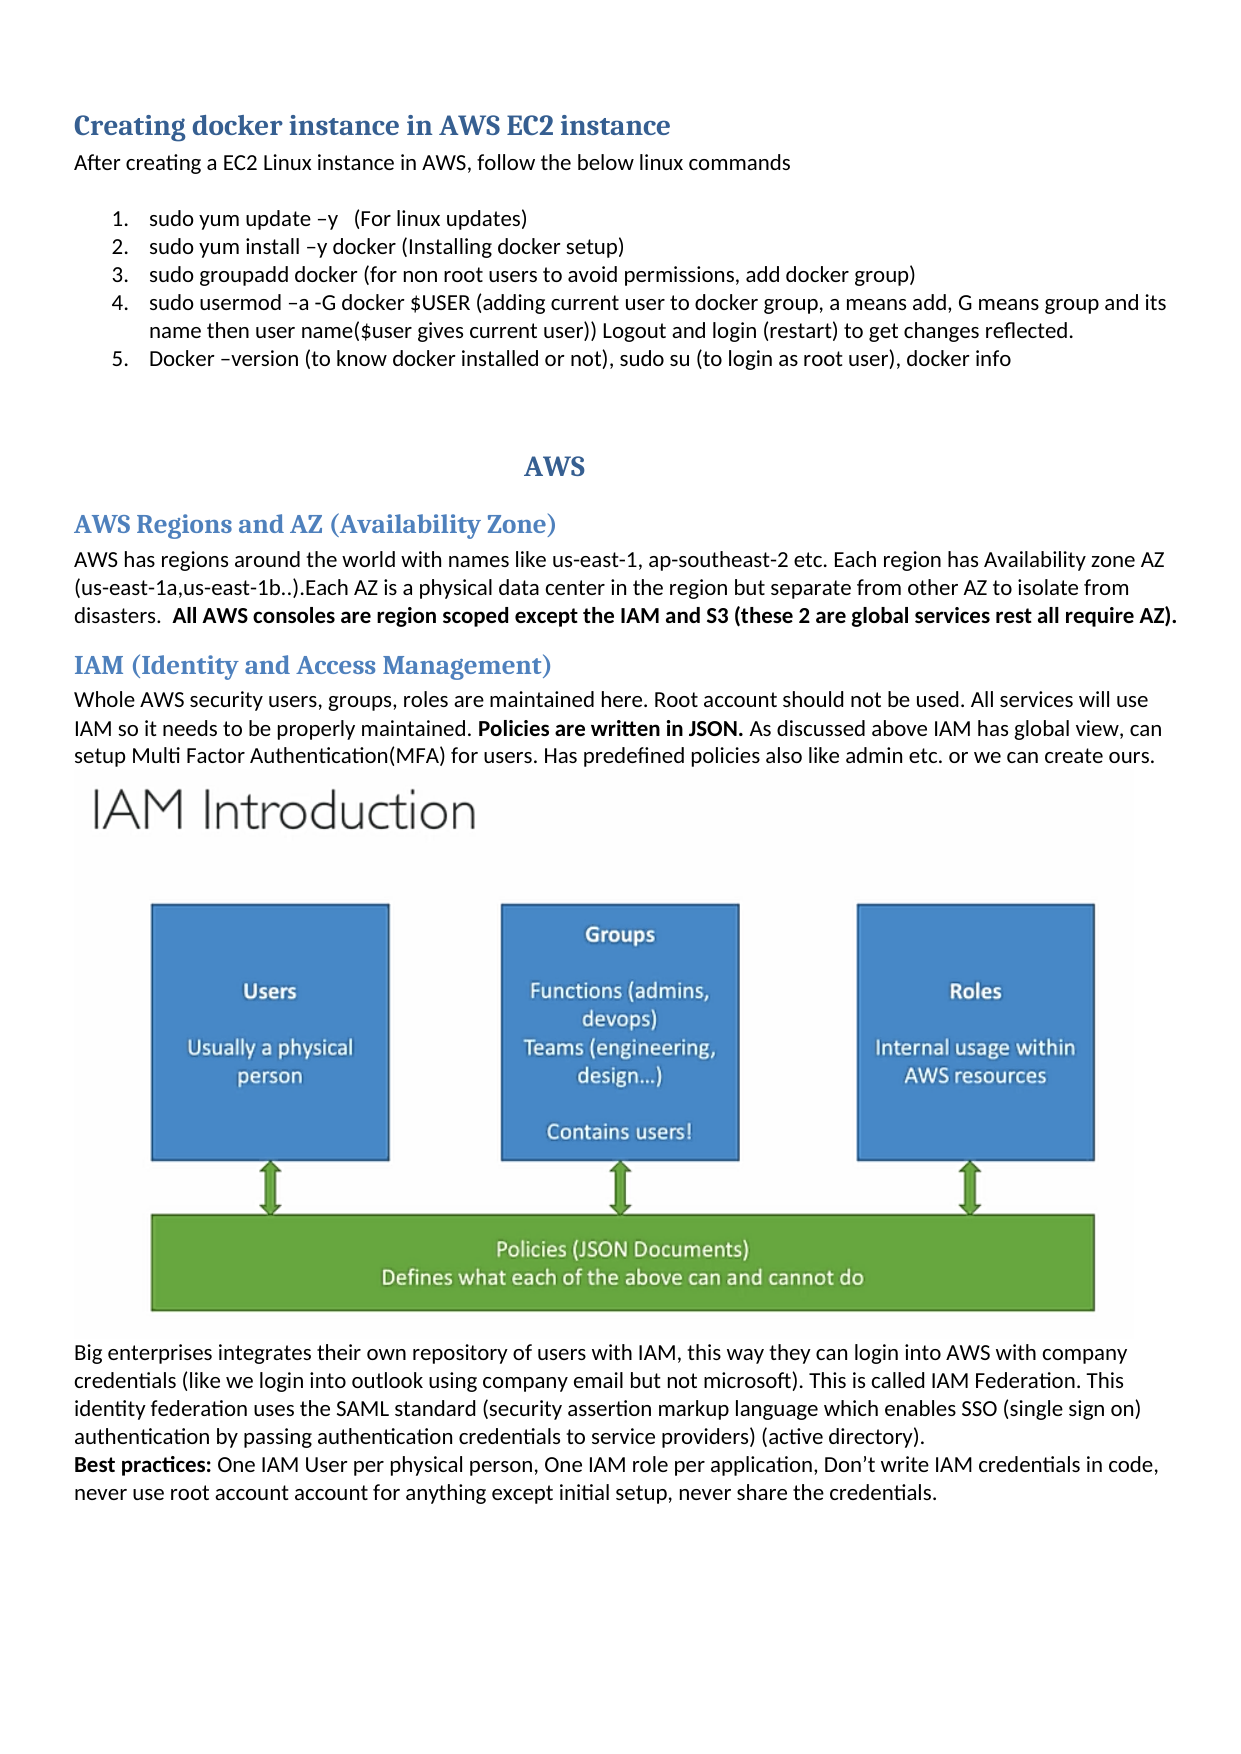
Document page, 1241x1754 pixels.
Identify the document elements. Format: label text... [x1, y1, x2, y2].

subtitle AWS Regions and AZ (Availability Zone) [74, 509, 1181, 540]
subtitle IAM (Identity and Access Management) [74, 650, 1181, 681]
list sudo yum update –y (For linux updates) [111, 204, 1181, 232]
text After creating a EC2 Linux instance in AWS, follow the below linux commands [74, 148, 1181, 176]
list Docker –version (to know docker installed or not), sudo su (to login as root user), docker info [111, 344, 1181, 372]
text Big enterprises integrates their own repository of users with IAM, this way they can login into AWS with company credentials (like we login into outlook using company email but not microsoft). This is called IAM Federation. This identity federation uses the SAML standard (security assertion markup language which enables SSO (single sign on) authentication by passing authentication credentials to service providers) (active directory). [74, 1338, 1181, 1451]
text Whole AWS security users, groups, roles are maintained here. Root account should not be used. All services will use IAM so it needs to be properly maintained. Policies are written in JSON. As discussed above IAM has global view, can setup Multi Factor Authentication(MFA) for users. Has predefined policies also like admin etc. or we can create ours. [74, 686, 1181, 770]
text AWS has regions around the world with names like us-east-1, ap-southeast-2 etc. Each region has Availability zone AZ (us-east-1a,us-east-1b..).Each AZ is a physical data center in the region but separate from other AZ to isolate from disasters. All AWS consoles are region scoped except the IAM and S3 (these 2 are global services rest all require AZ). [74, 545, 1181, 629]
text Best practices: One IAM User per physical person, One IAM role per application, Don’t write IAM credentials in code, never use root account account for anything except initial setup, never share the credentials. [74, 1451, 1181, 1507]
subtitle Creating docker instance in AWS EC2 instance [74, 109, 1181, 143]
list sudo groupadd docker (for non root users to avoid permissions, add docker group) [111, 260, 1181, 288]
list sudo usermod –a -G docker $USER (adding current user to docker group, a means add, G means group and its name then user name($user gives current user)) Logout and login (restart) to get changes reflected. [111, 288, 1181, 344]
list sudo yum install –y docker (Installing docker setup) [111, 232, 1181, 260]
subtitle AWS [449, 450, 1181, 483]
picture [73, 769, 1134, 1339]
